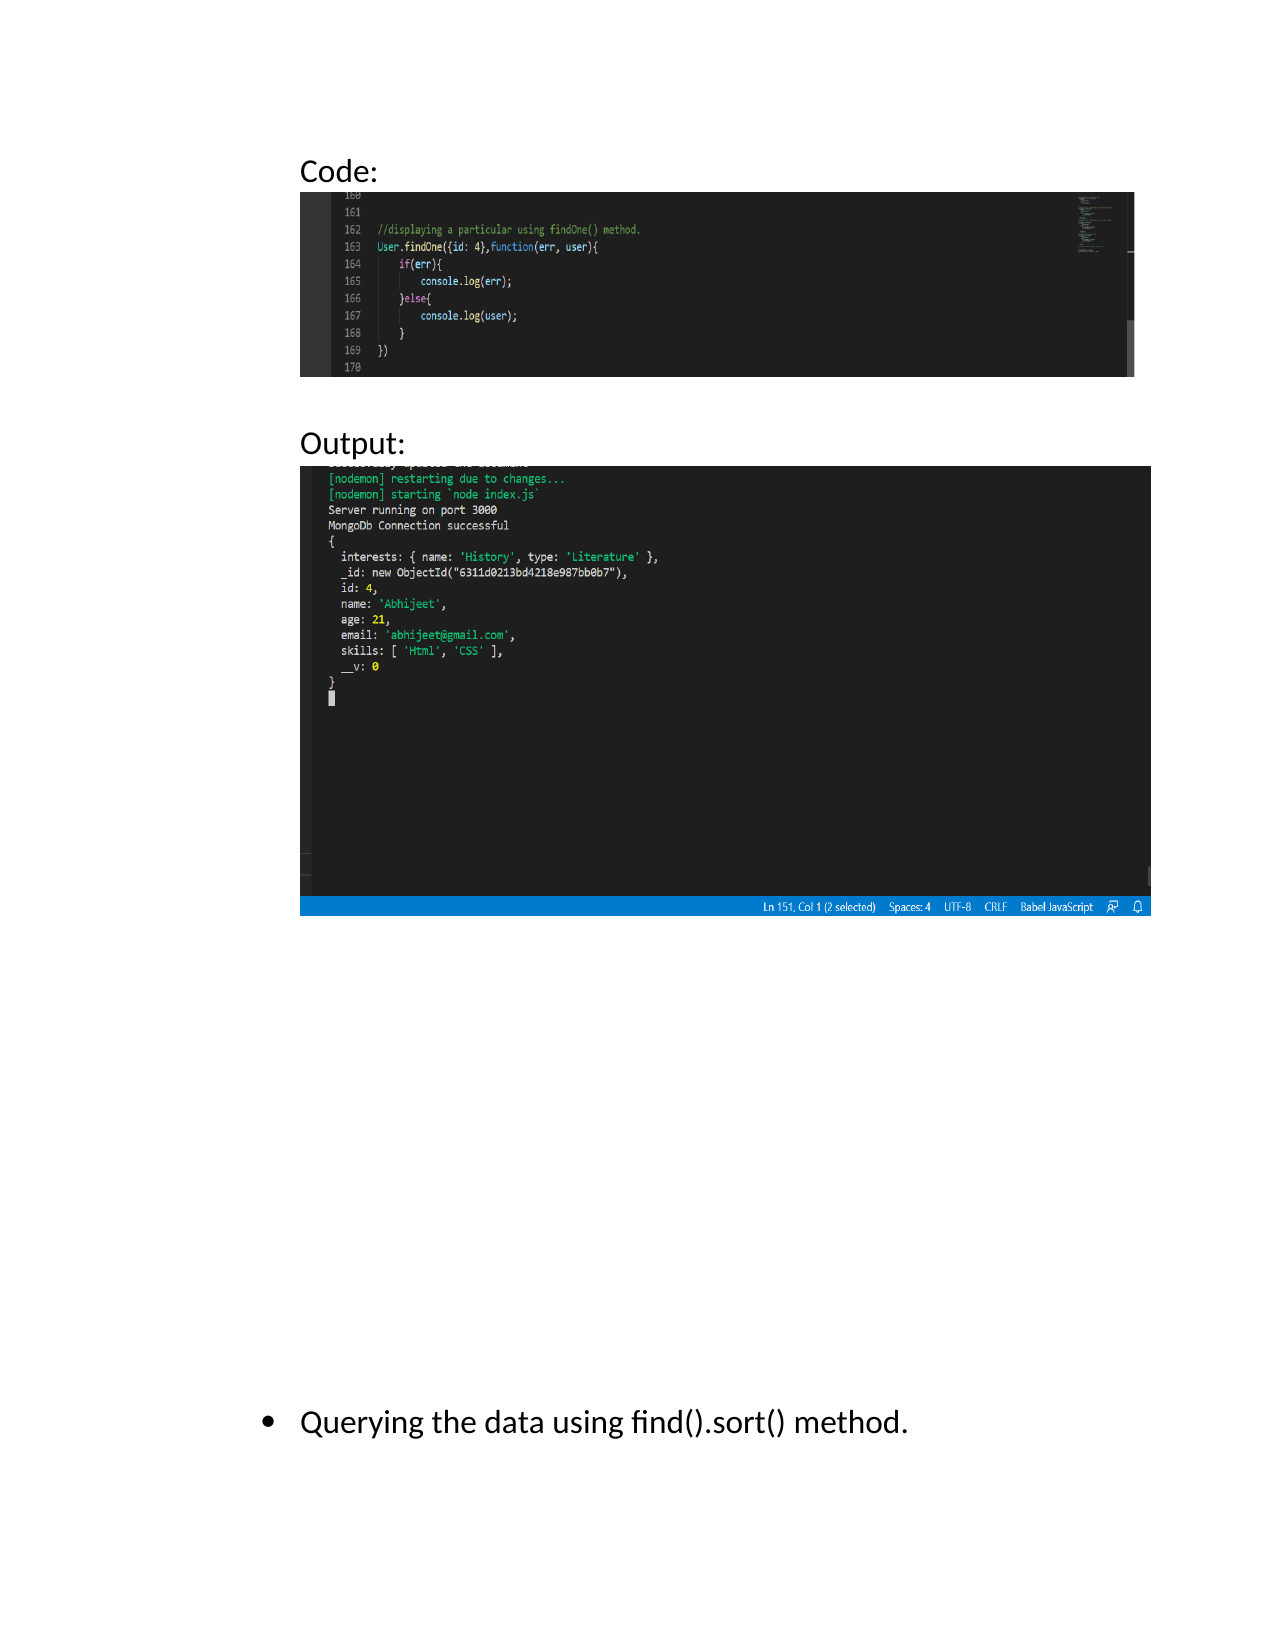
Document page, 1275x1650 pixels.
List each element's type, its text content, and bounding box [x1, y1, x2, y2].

list Output: [300, 422, 1125, 463]
picture [300, 466, 1151, 916]
list Querying the data using find().sort() method. [262, 1401, 1125, 1442]
list Code: [300, 150, 1125, 192]
picture [300, 192, 1135, 377]
